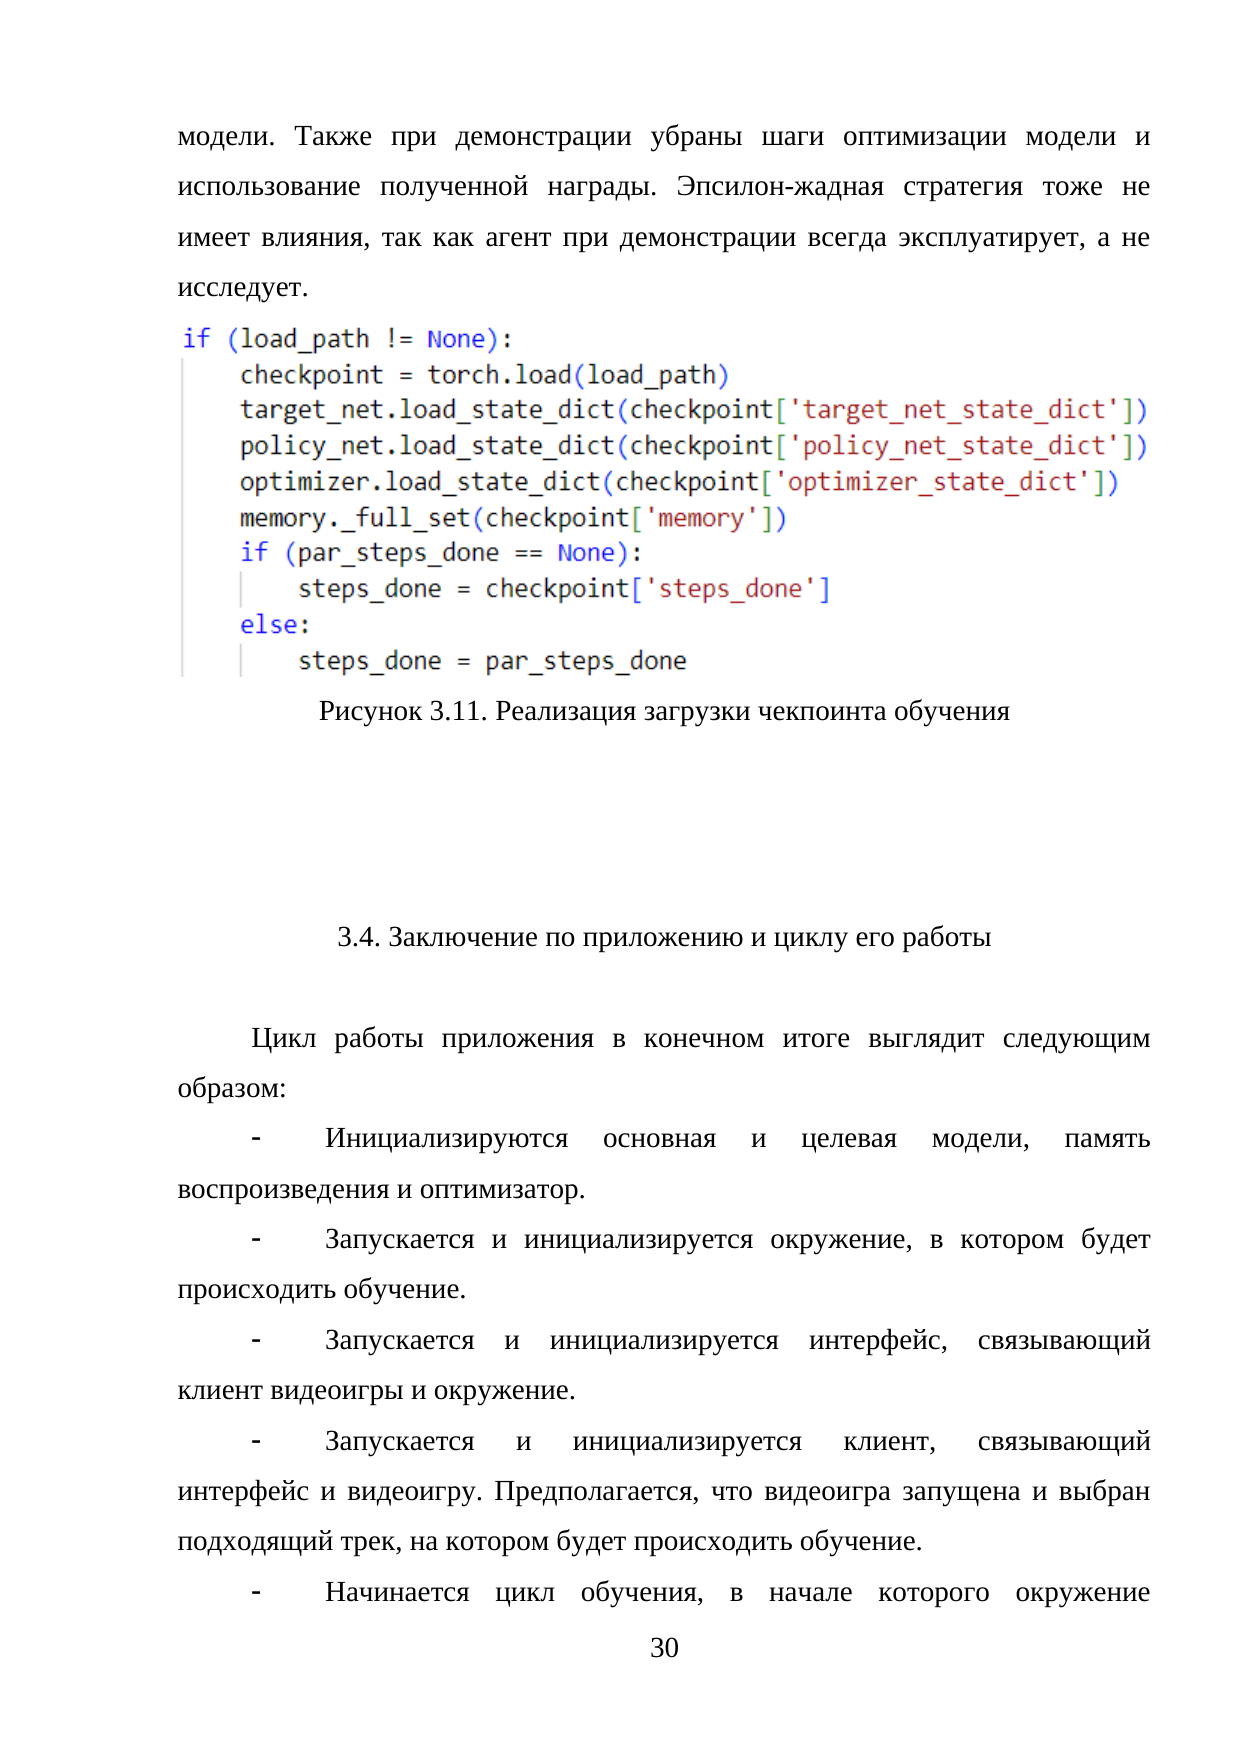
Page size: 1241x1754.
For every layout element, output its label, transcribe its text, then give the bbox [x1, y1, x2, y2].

list Рисунок 3.11. Реализация загрузки чекпоинта обучения [177, 693, 1152, 726]
subtitle 3.4. Заключение по приложению и циклу его работы [177, 919, 1152, 953]
list Запускается и инициализируется клиент, связывающий интерфейс и видеоигру. Предполагается, что видеоигра запущена и выбран подходящий трек, на котором будет происходить обучение. [177, 1423, 1152, 1557]
text Цикл работы приложения в конечном итоге выглядит следующим образом: [177, 1020, 1152, 1104]
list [177, 1574, 1152, 1607]
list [177, 118, 1152, 303]
picture [177, 319, 1152, 677]
list Инициализируются основная и целевая модели, память воспроизведения и оптимизатор. [177, 1120, 1152, 1204]
list Запускается и инициализируется окружение, в котором будет происходить обучение. [177, 1221, 1152, 1305]
list Запускается и инициализируется интерфейс, связывающий клиент видеоигры и окружение. [177, 1322, 1152, 1406]
